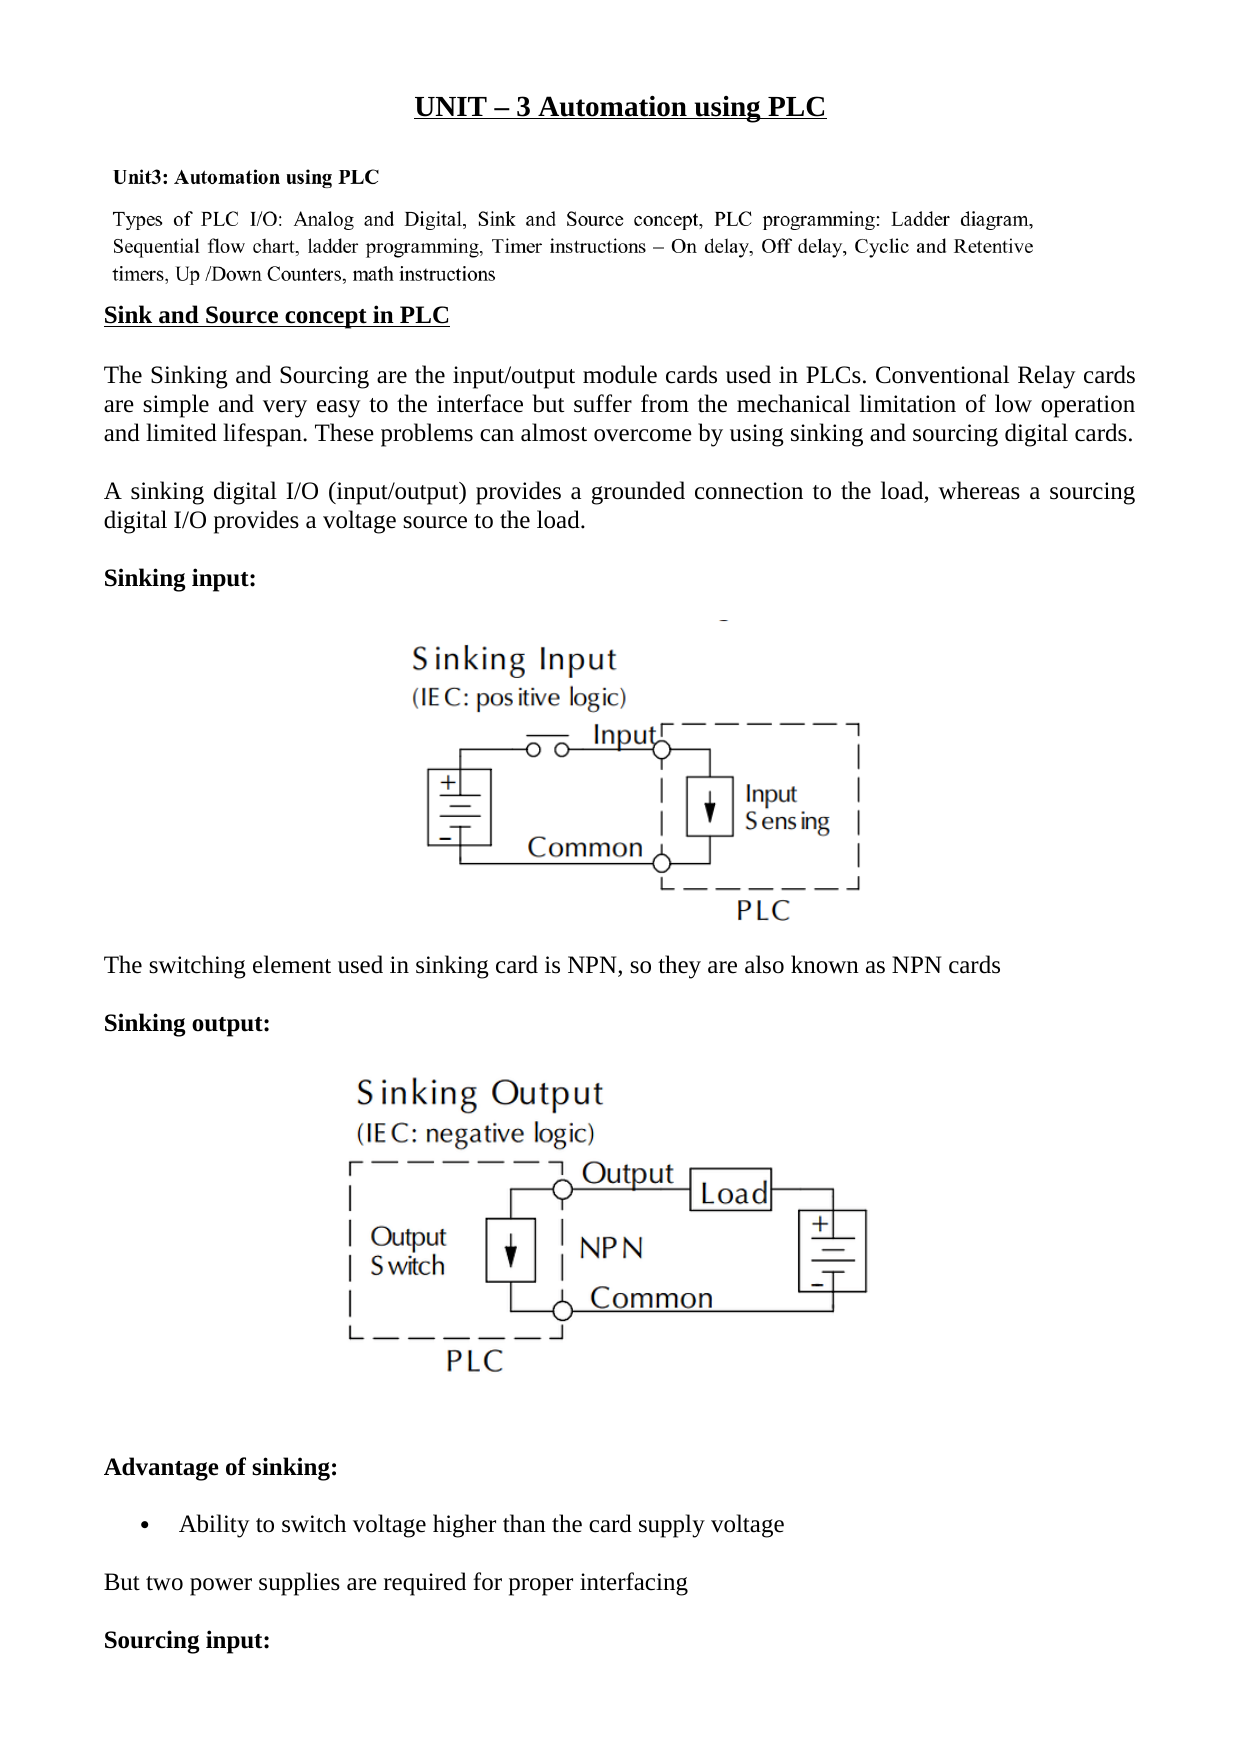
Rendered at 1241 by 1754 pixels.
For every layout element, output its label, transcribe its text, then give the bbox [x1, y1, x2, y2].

text A sinking digital I/O (input/output) provides a grounded connection to the load, whereas a sourcing digital I/O provides a voltage source to the load. [103, 476, 1137, 533]
text Sinking output: [103, 1008, 1137, 1037]
text Sourcing input: [103, 1625, 1137, 1654]
picture [350, 620, 890, 921]
picture [341, 1066, 900, 1374]
text The switching element used in sinking card is NPN, so they are also known as NPN cards [103, 950, 1137, 979]
list Ability to switch voltage higher than the card supply voltage [141, 1509, 1137, 1538]
picture [103, 160, 1046, 291]
text The Sinking and Sourcing are the input/output module cards used in PLCs. Conventional Relay cards are simple and very easy to the interface but suffer from the mechanical limitation of low operation and limited lifespan. These problems can almost overcome by using sinking and sourcing digital cards. [103, 361, 1137, 447]
text Advantage of sinking: [103, 1452, 1137, 1480]
text UNIT – 3 Automation using PLC [103, 89, 1137, 122]
text Sink and Source concept in PLC [103, 294, 1137, 329]
text Sinking input: [103, 563, 1137, 591]
text But two power supplies are required for proper interfacing [103, 1567, 1137, 1596]
